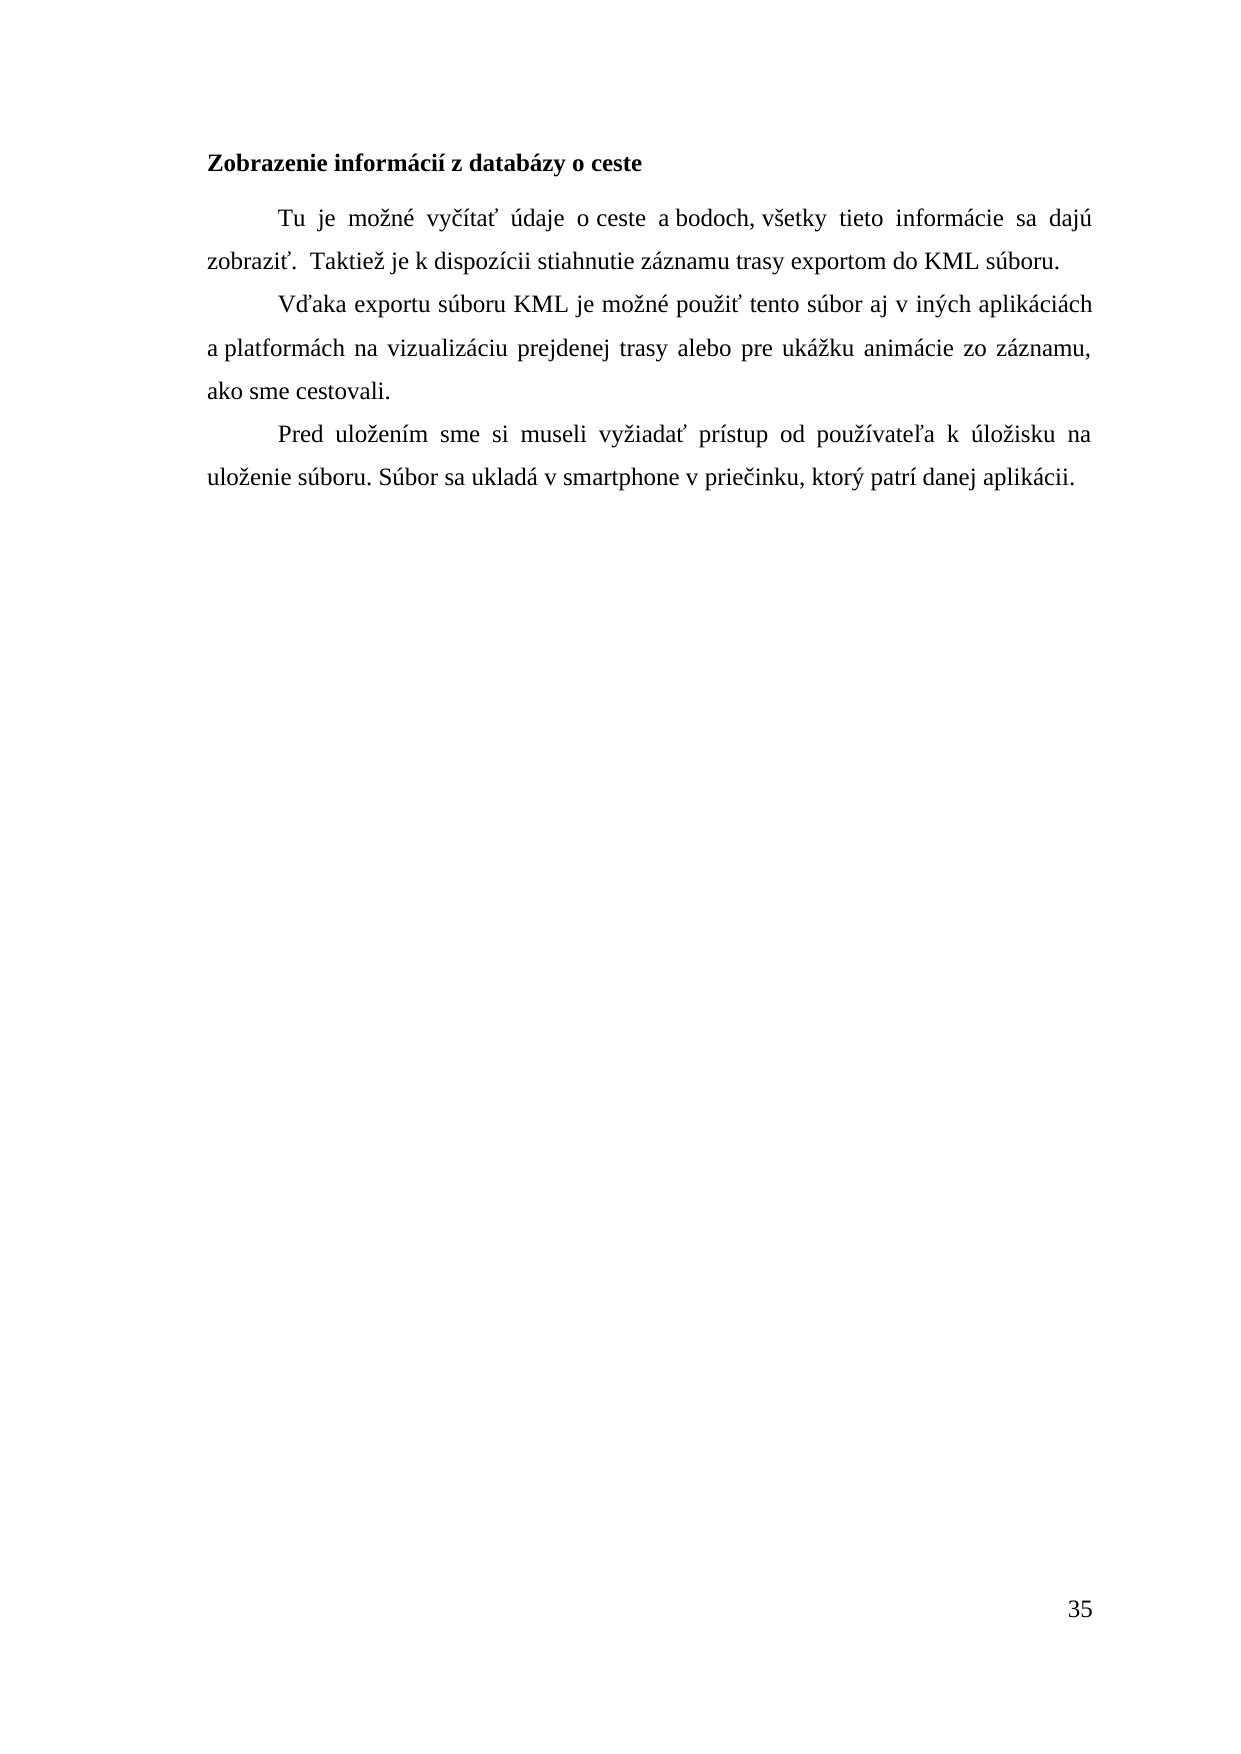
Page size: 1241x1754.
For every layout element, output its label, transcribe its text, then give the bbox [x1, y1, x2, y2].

text Pred uložením sme si museli vyžiadať prístup od používateľa k úložisku na uloženie súboru. Súbor sa ukladá v smartphone v priečinku, ktorý patrí danej aplikácii. [207, 419, 1092, 491]
text Vďaka exportu súboru KML je možné použiť tento súbor aj v iných aplikáciách a platformách na vizualizáciu prejdenej trasy alebo pre ukážku animácie zo záznamu, ako sme cestovali. [207, 289, 1092, 404]
subtitle Zobrazenie informácií z databázy o ceste [207, 148, 1092, 176]
text Tu je možné vyčítať údaje o ceste a bodoch, všetky tieto informácie sa dajú zobraziť. Taktiež je k dispozícii stiahnutie záznamu trasy exportom do KML súboru. [207, 203, 1092, 275]
